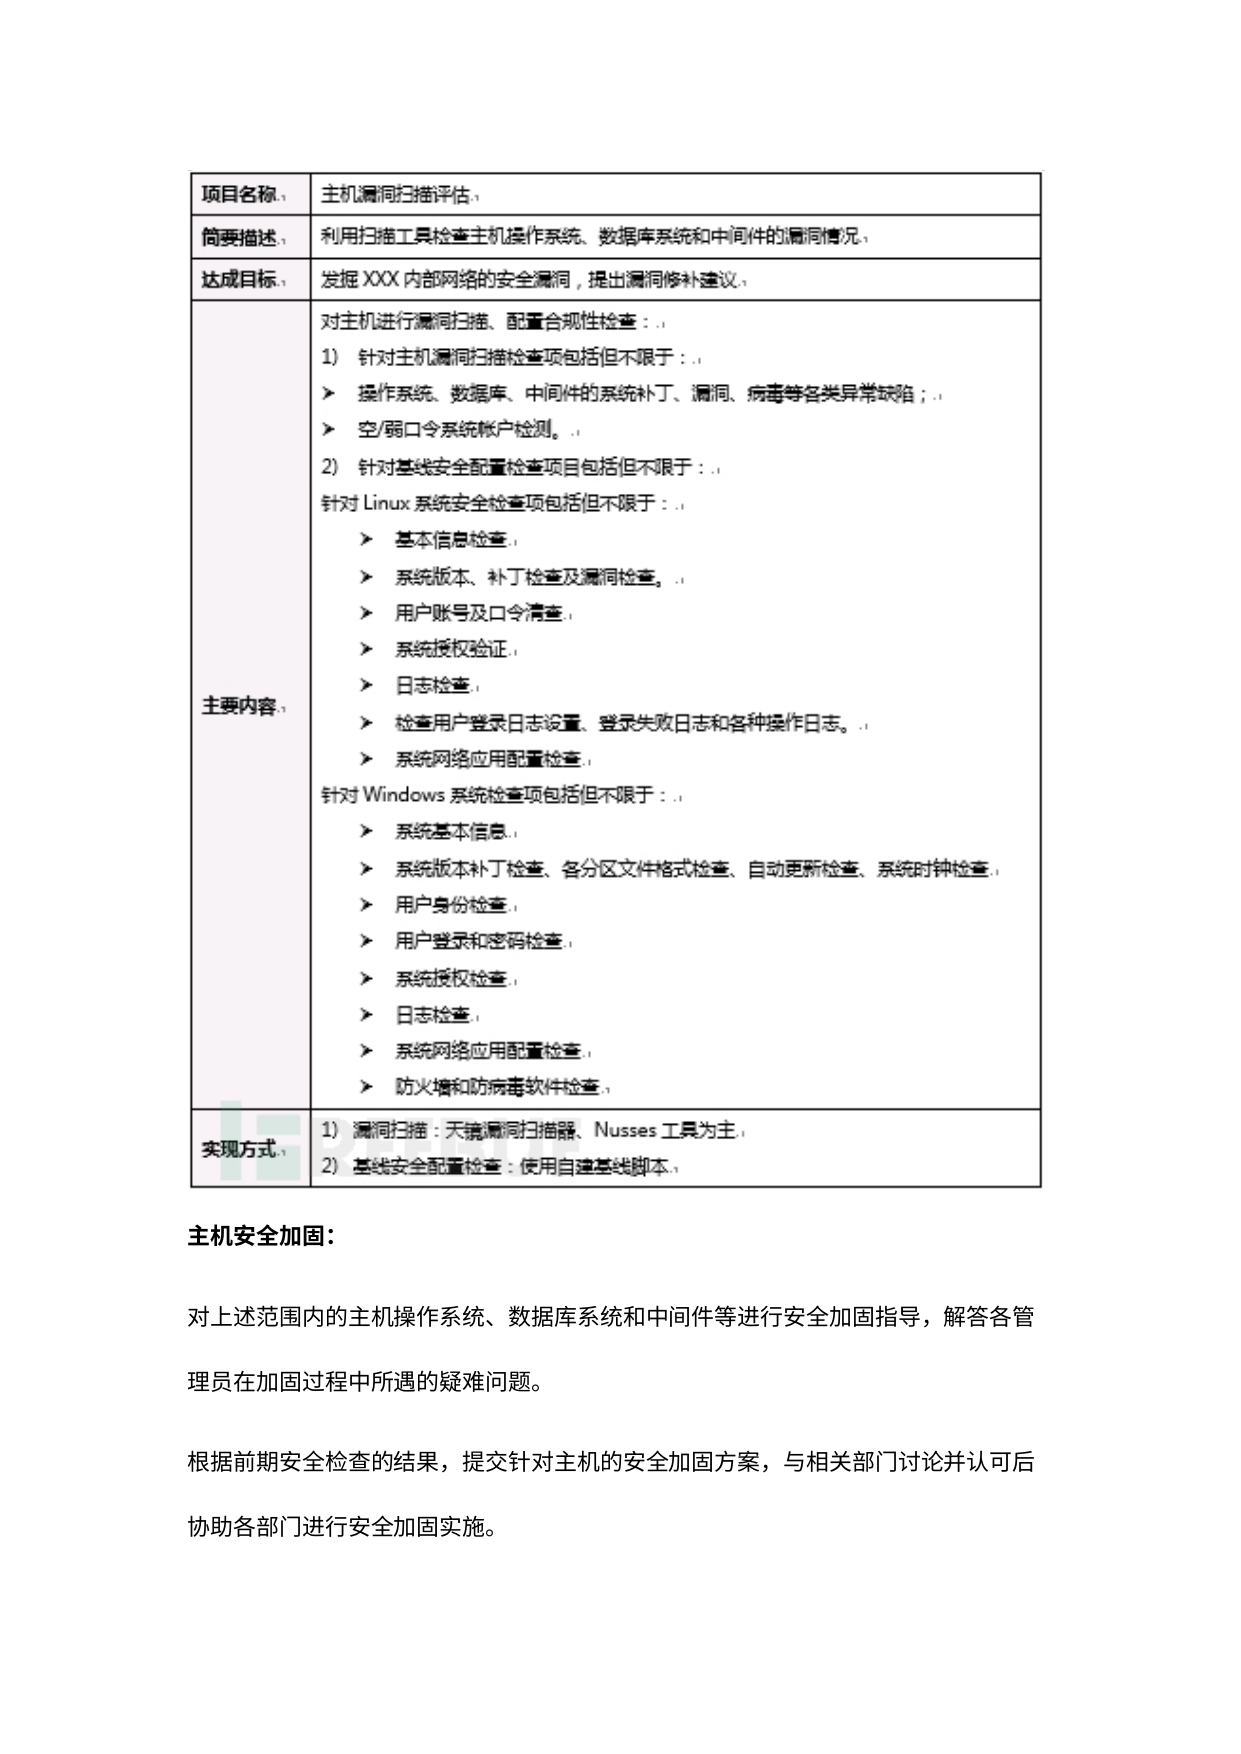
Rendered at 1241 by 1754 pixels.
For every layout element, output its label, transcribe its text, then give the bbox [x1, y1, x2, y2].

picture [187, 170, 1046, 1194]
text 根据前期安全检查的结果，提交针对主机的安全加固方案，与相关部门讨论并认可后协助各部门进行安全加固实施。 [187, 1428, 1053, 1558]
text 对上述范围内的主机操作系统、数据库系统和中间件等进行安全加固指导，解答各管理员在加固过程中所遇的疑难问题。 [187, 1283, 1053, 1413]
